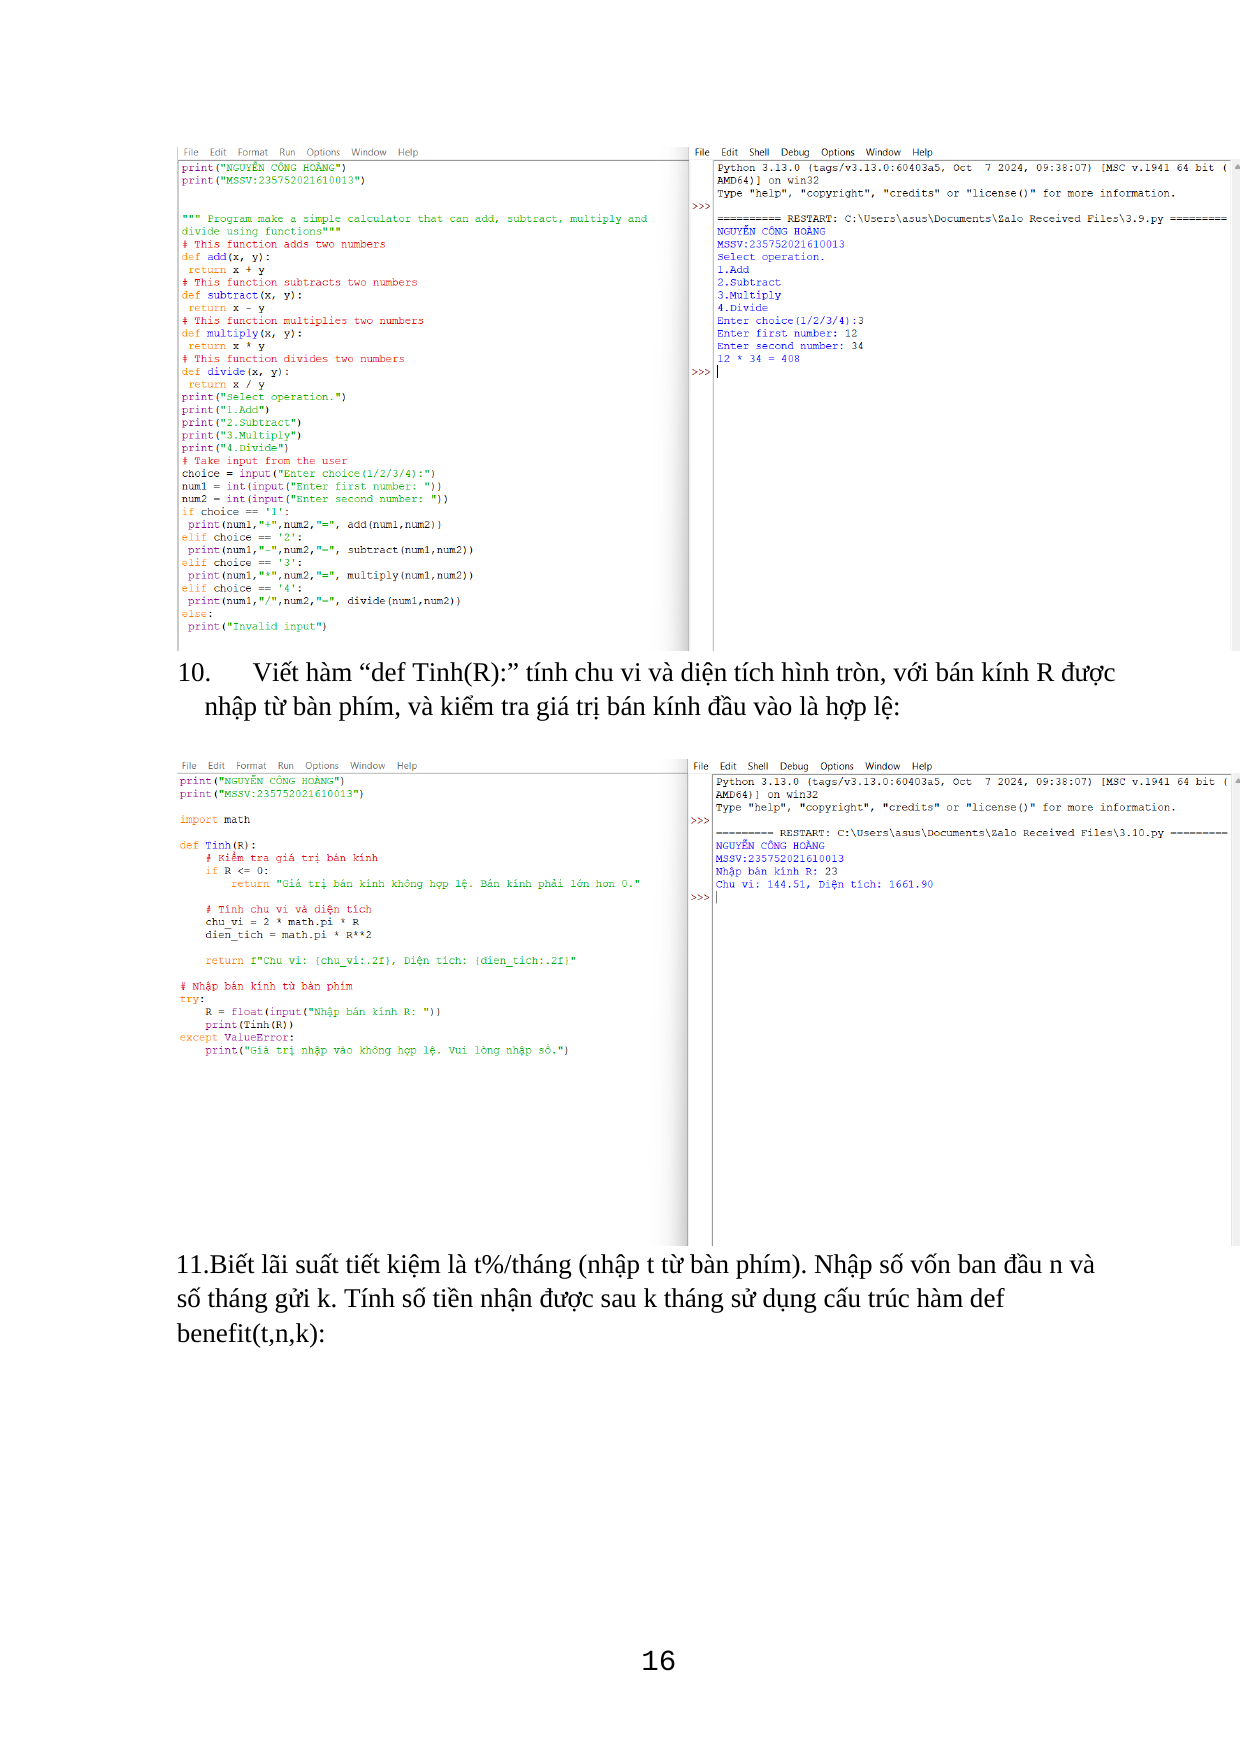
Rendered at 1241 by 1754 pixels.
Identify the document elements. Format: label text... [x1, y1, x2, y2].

picture [177, 759, 1240, 1246]
list Viết hàm “def Tinh(R):” tính chu vi và diện tích hình tròn, với bán kính R được nhập từ bàn phím, và kiểm tra giá trị bán kính đầu vào là hợp lệ: [177, 656, 1124, 721]
picture [177, 147, 1240, 651]
text 11.Biết lãi suất tiết kiệm là t%/tháng (nhập t từ bàn phím). Nhập số vốn ban đầu n và số tháng gửi k. Tính số tiền nhận được sau k tháng sử dụng cấu trúc hàm def benefit(t,n,k): [176, 1248, 1124, 1348]
